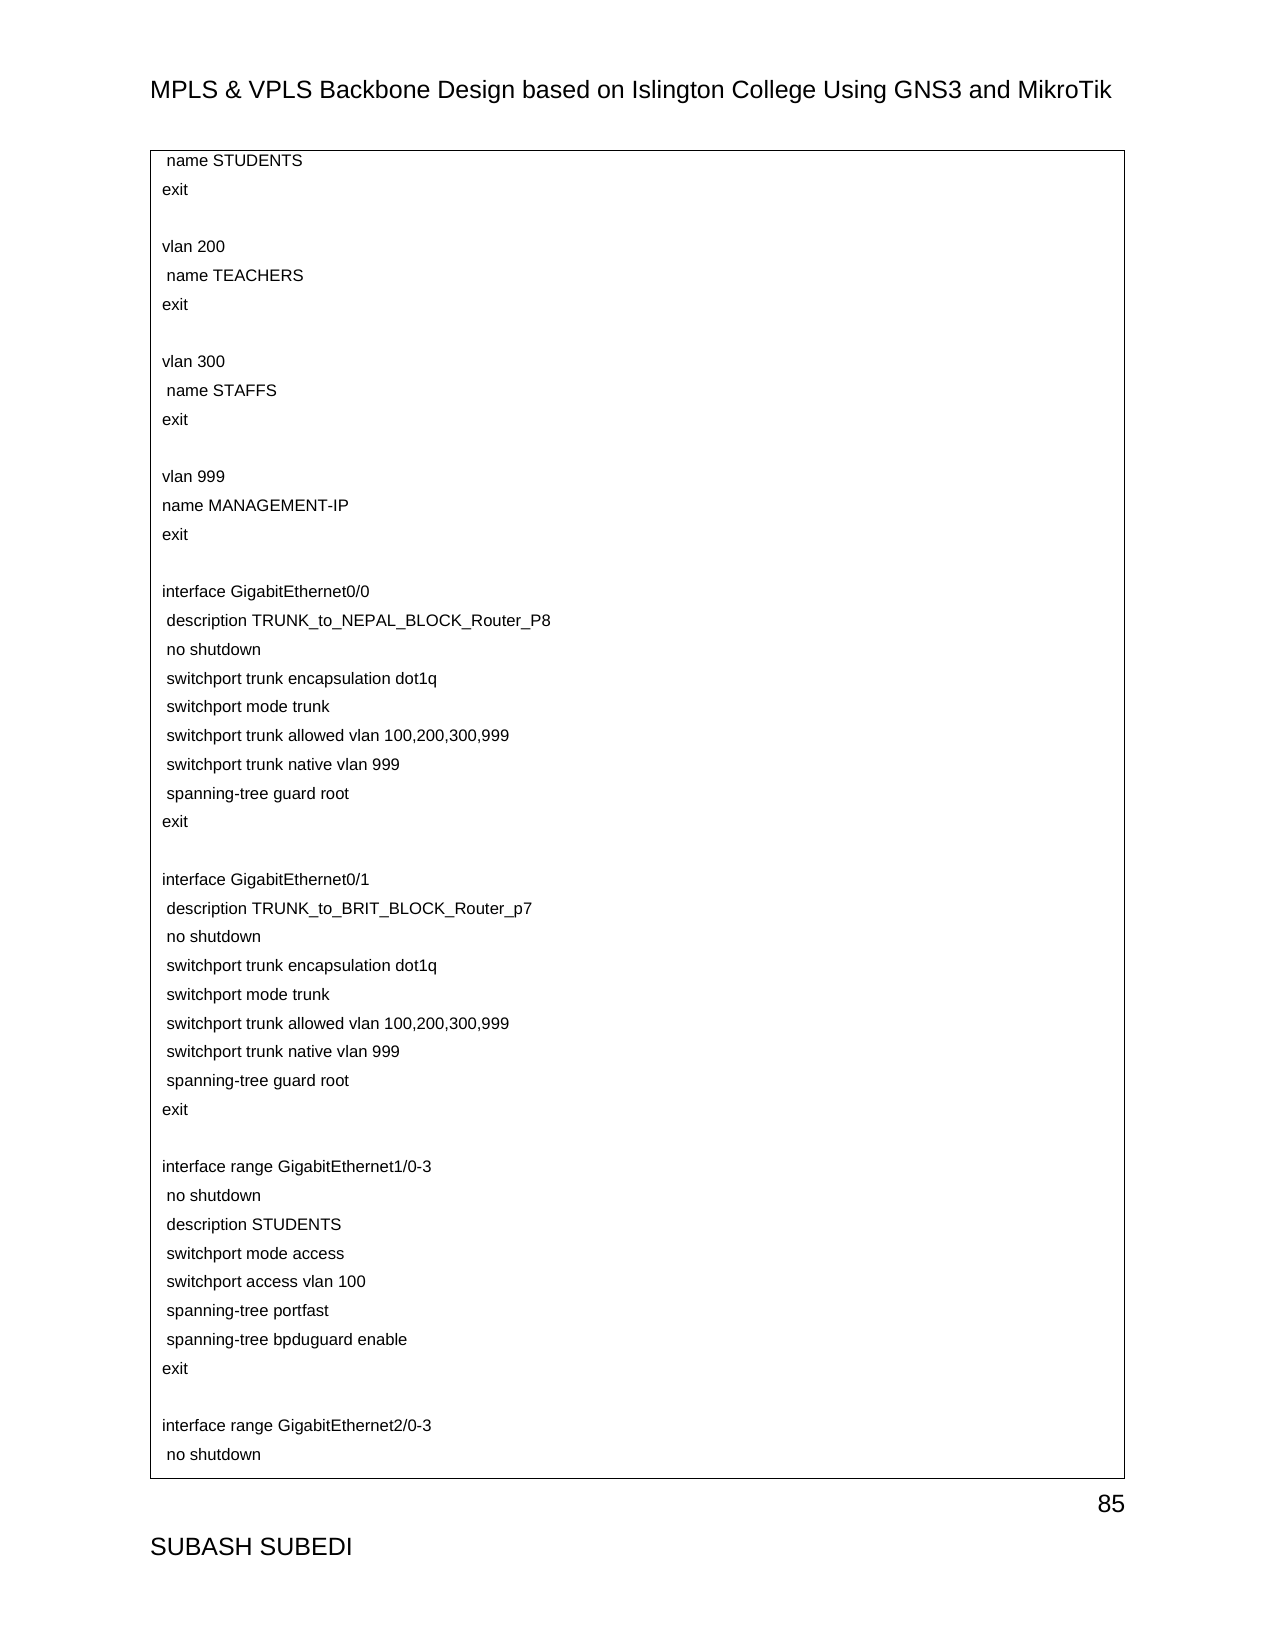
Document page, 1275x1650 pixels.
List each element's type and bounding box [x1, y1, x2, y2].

table_header [151, 151, 1124, 1478]
